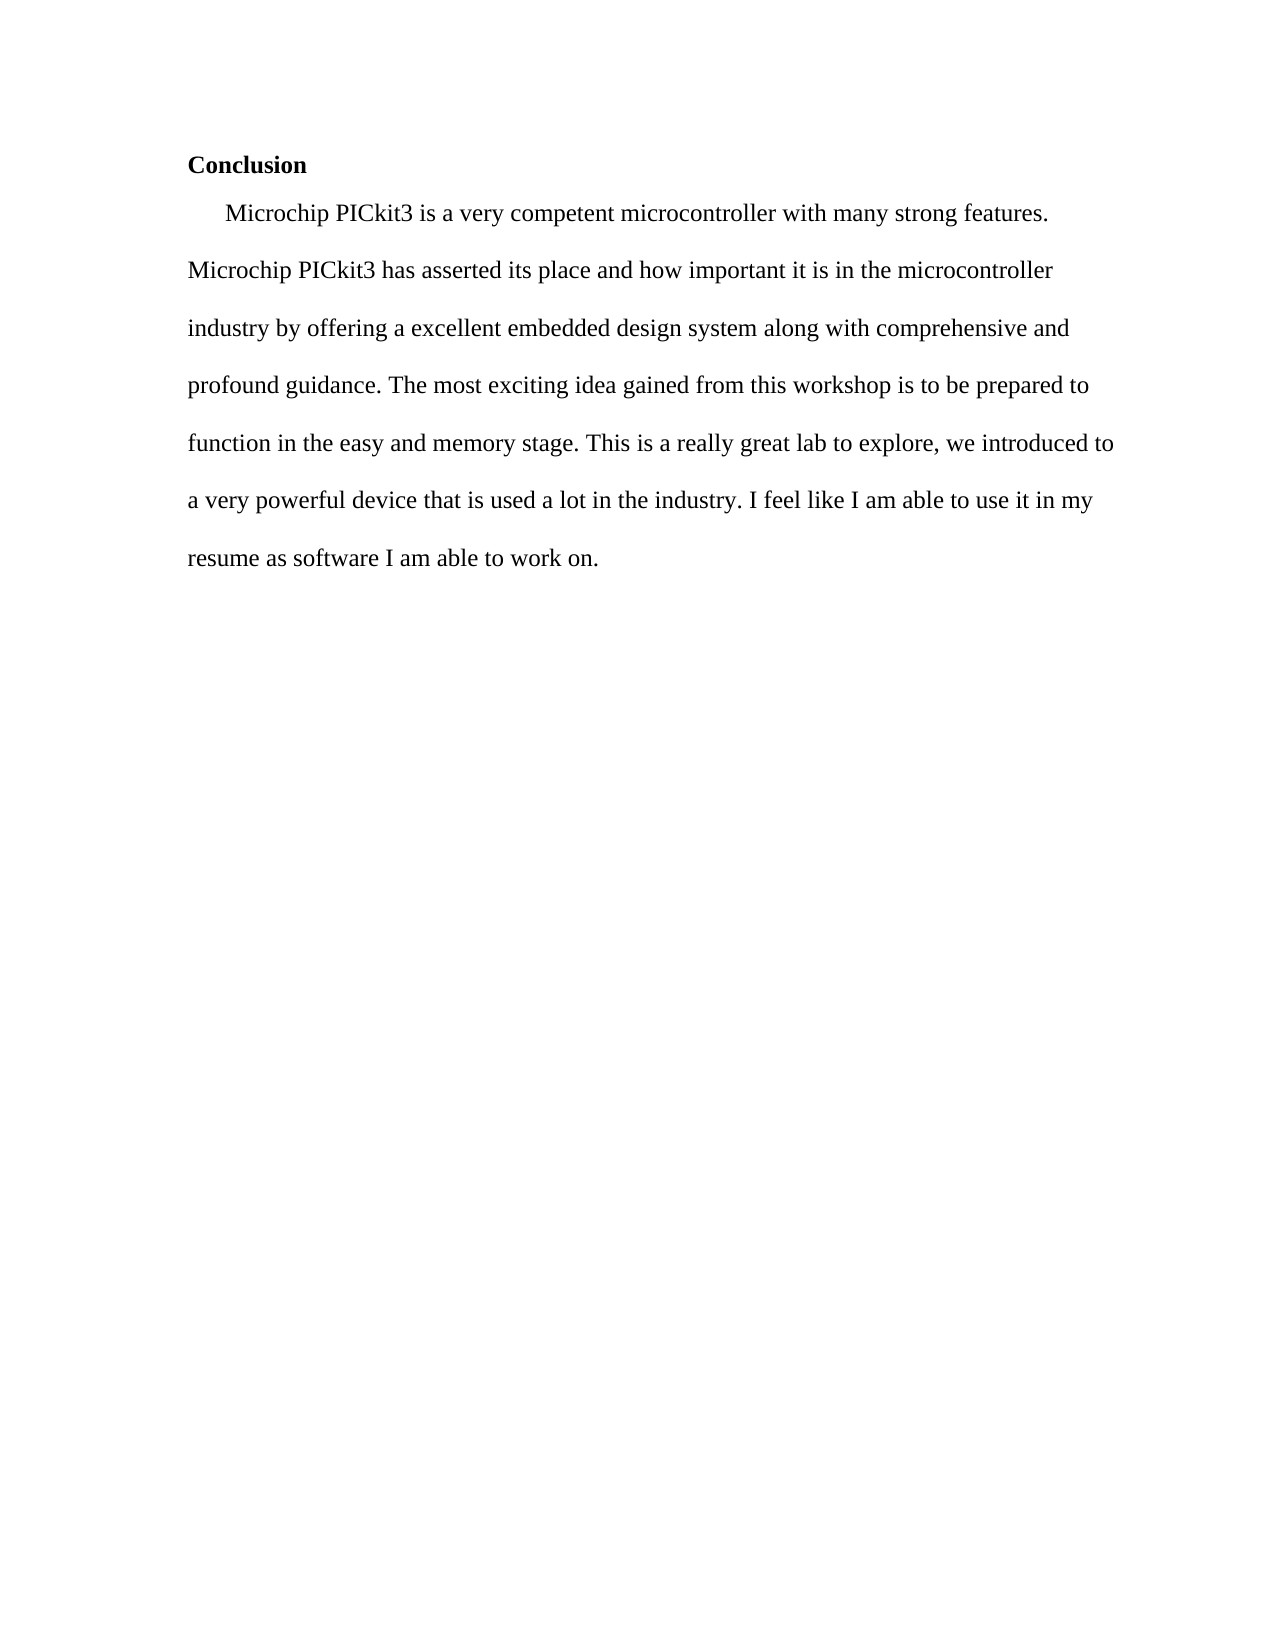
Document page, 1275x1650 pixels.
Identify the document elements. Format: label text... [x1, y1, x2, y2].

text Microchip PICkit3 is a very competent microcontroller with many strong features. Microchip PICkit3 has asserted its place and how important it is in the microcontroller industry by offering a excellent embedded design system along with comprehensive and profound guidance. The most exciting idea gained from this workshop is to be prepared to function in the easy and memory stage. This is a really great lab to explore, we introduced to a very powerful device that is used a lot in the industry. I feel like I am able to use it in my resume as software I am able to work on. [187, 198, 1125, 571]
text Conclusion [187, 150, 1125, 179]
